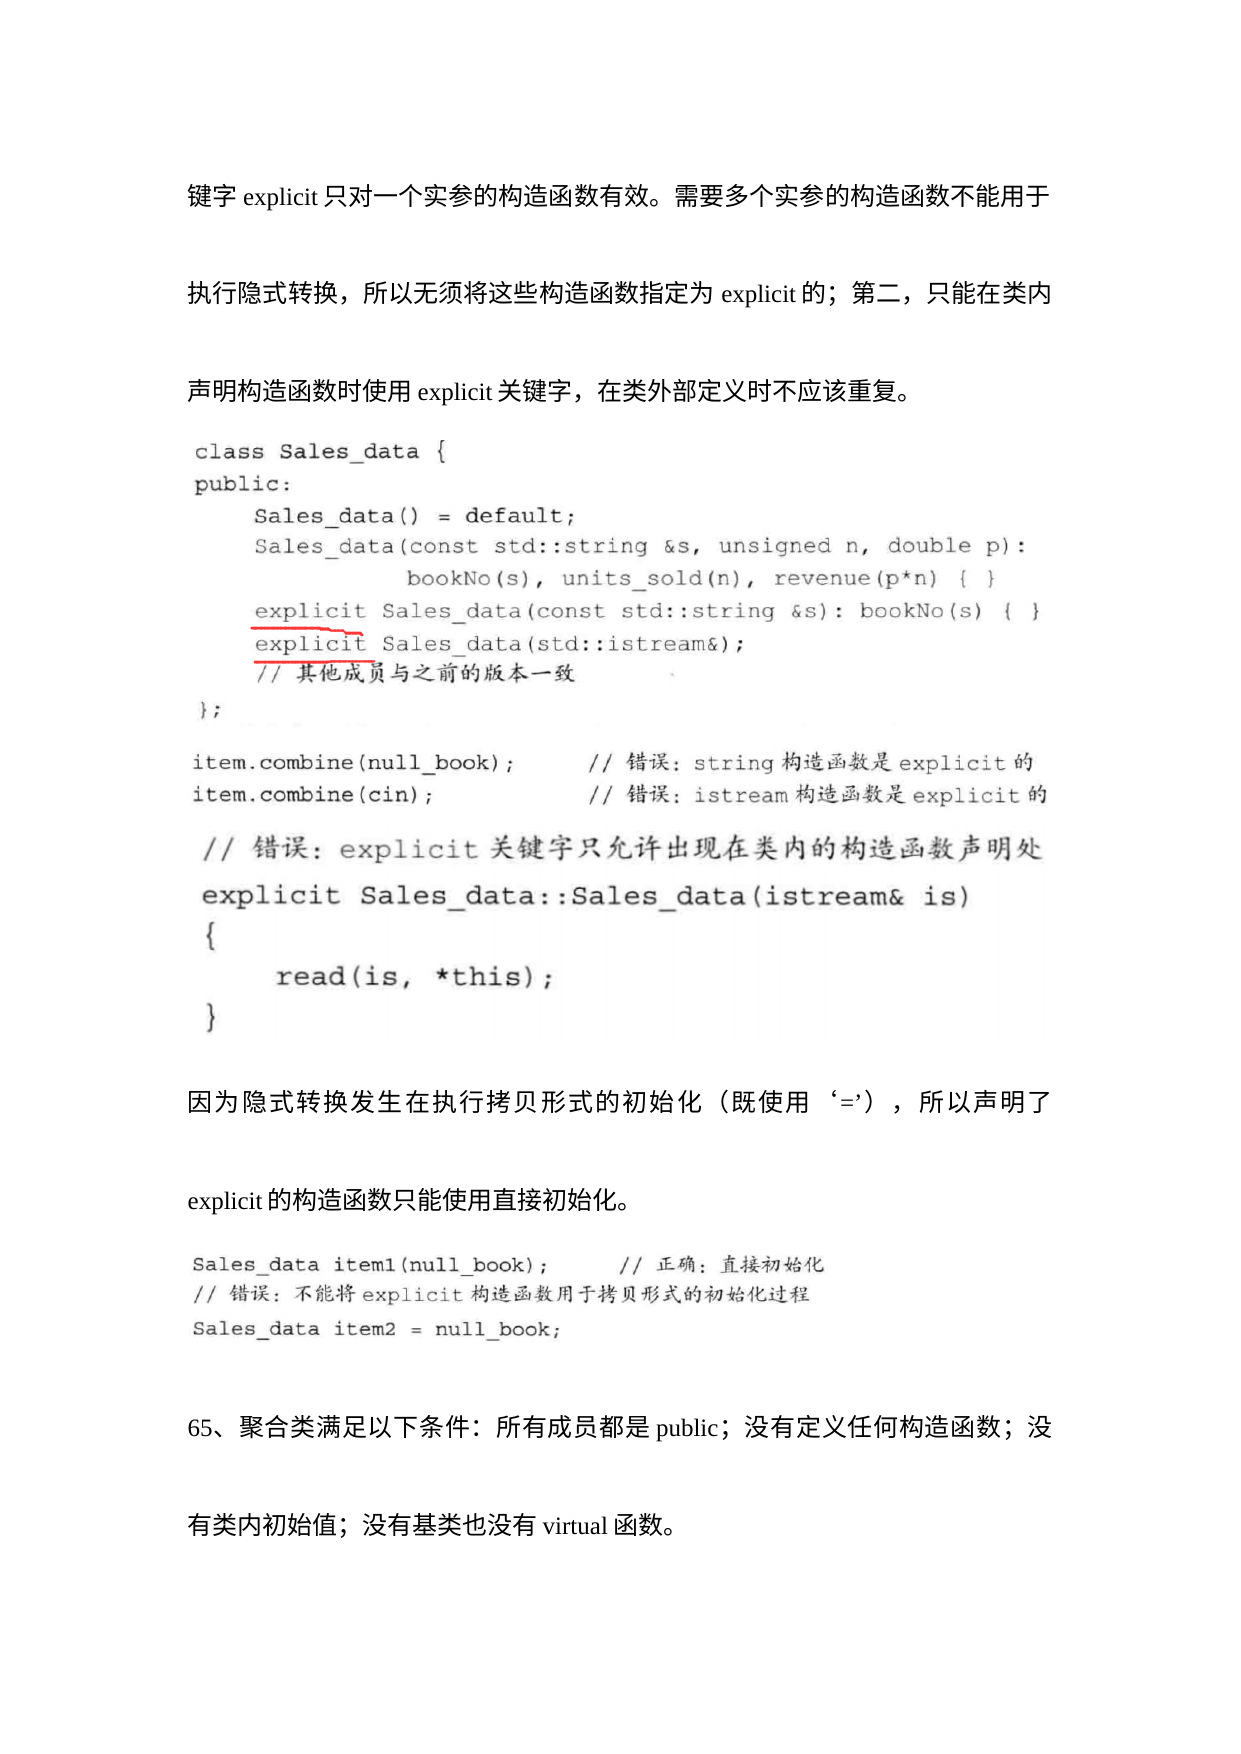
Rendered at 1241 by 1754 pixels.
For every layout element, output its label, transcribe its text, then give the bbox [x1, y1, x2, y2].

picture [187, 440, 1053, 727]
text 65、聚合类满足以下条件：所有成员都是public；没有定义任何构造函数；没有类内初始值；没有基类也没有virtual函数。 [187, 1393, 1053, 1556]
picture [187, 747, 1053, 812]
picture [187, 826, 1053, 1045]
picture [187, 1248, 1053, 1347]
text 因为隐式转换发生在执行拷贝形式的初始化（既使用‘=’），所以声明了explicit的构造函数只能使用直接初始化。 [187, 1068, 1053, 1231]
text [187, 162, 1053, 422]
